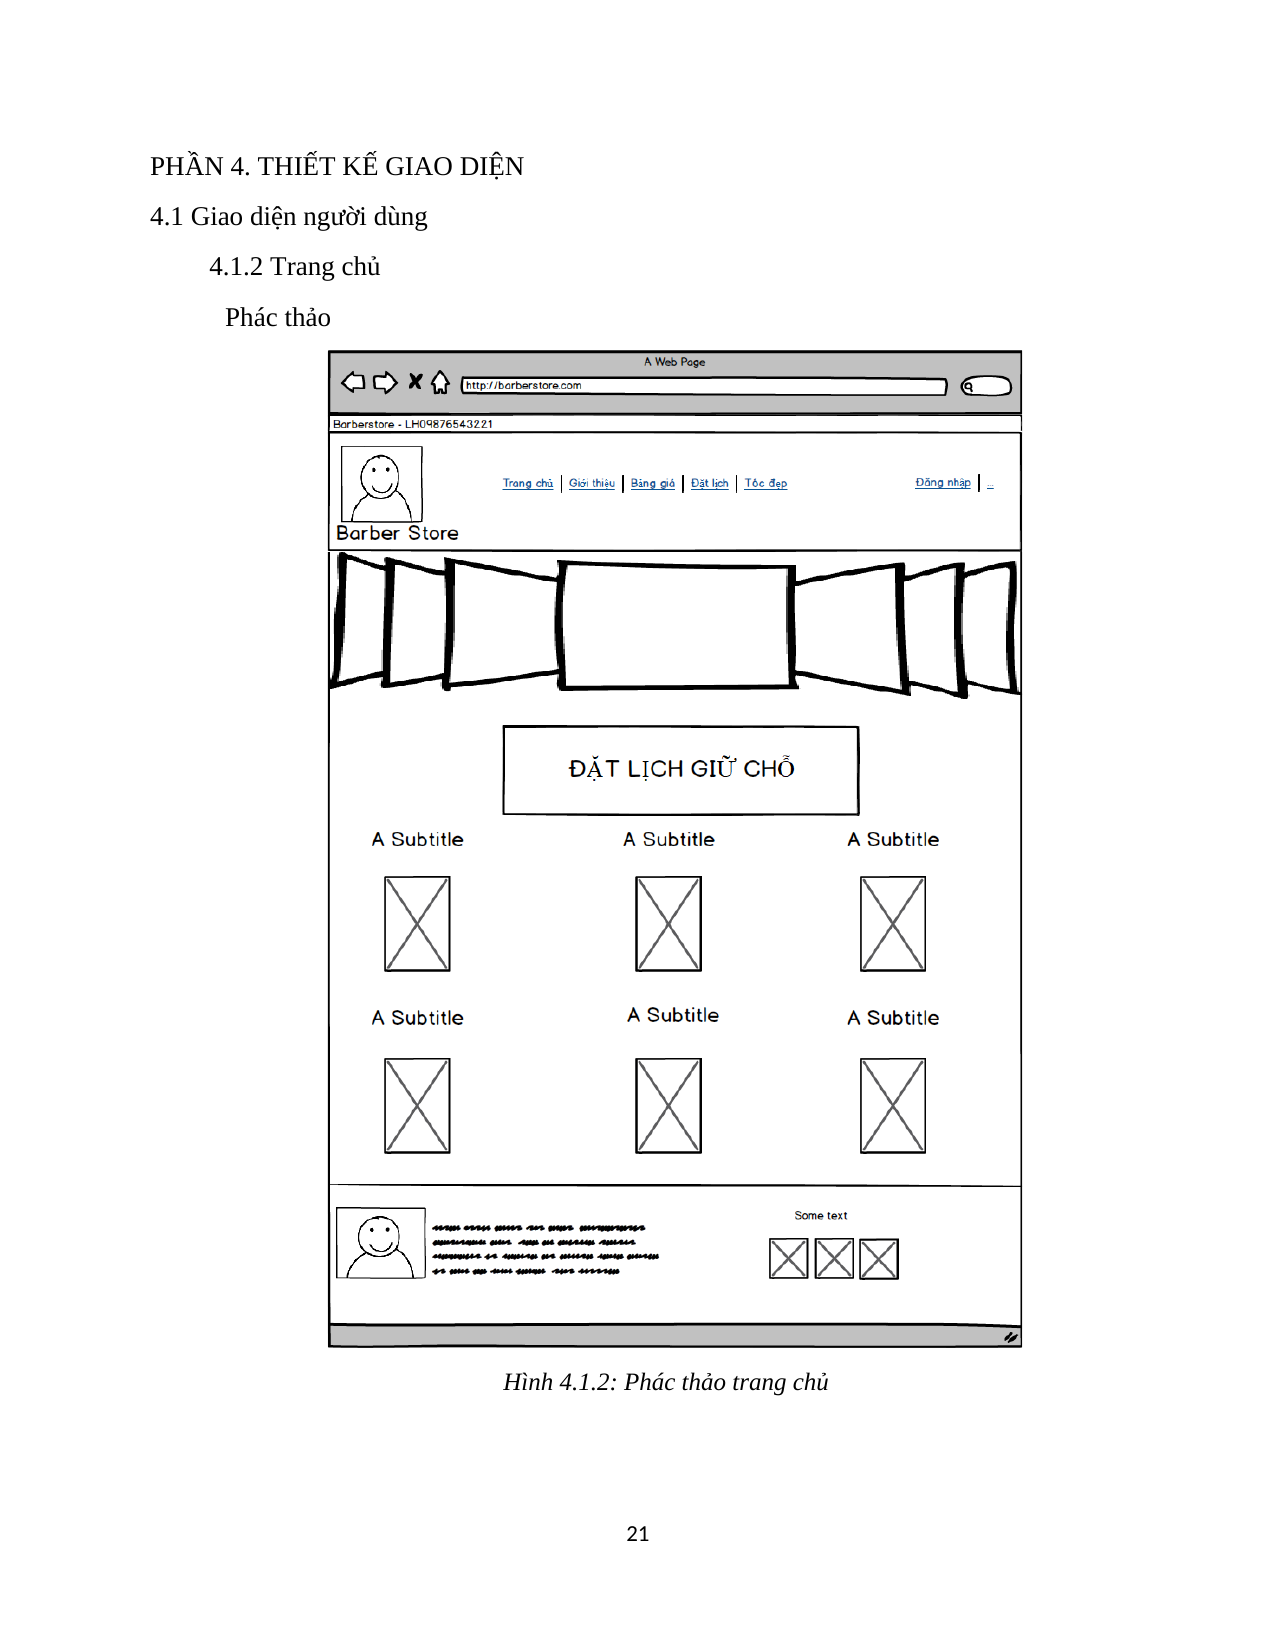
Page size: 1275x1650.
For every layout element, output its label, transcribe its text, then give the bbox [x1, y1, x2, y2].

text Phác thảo [150, 301, 1125, 332]
text PHẦN 4. THIẾT KẾ GIAO DIỆN [150, 150, 1125, 181]
text Hình 4.1.2: Phác thảo trang chủ [150, 1367, 1125, 1395]
picture [327, 350, 1023, 1348]
text 4.1.2 Trang chủ [150, 250, 1125, 282]
text 4.1 Giao diện người dùng [150, 200, 1125, 231]
